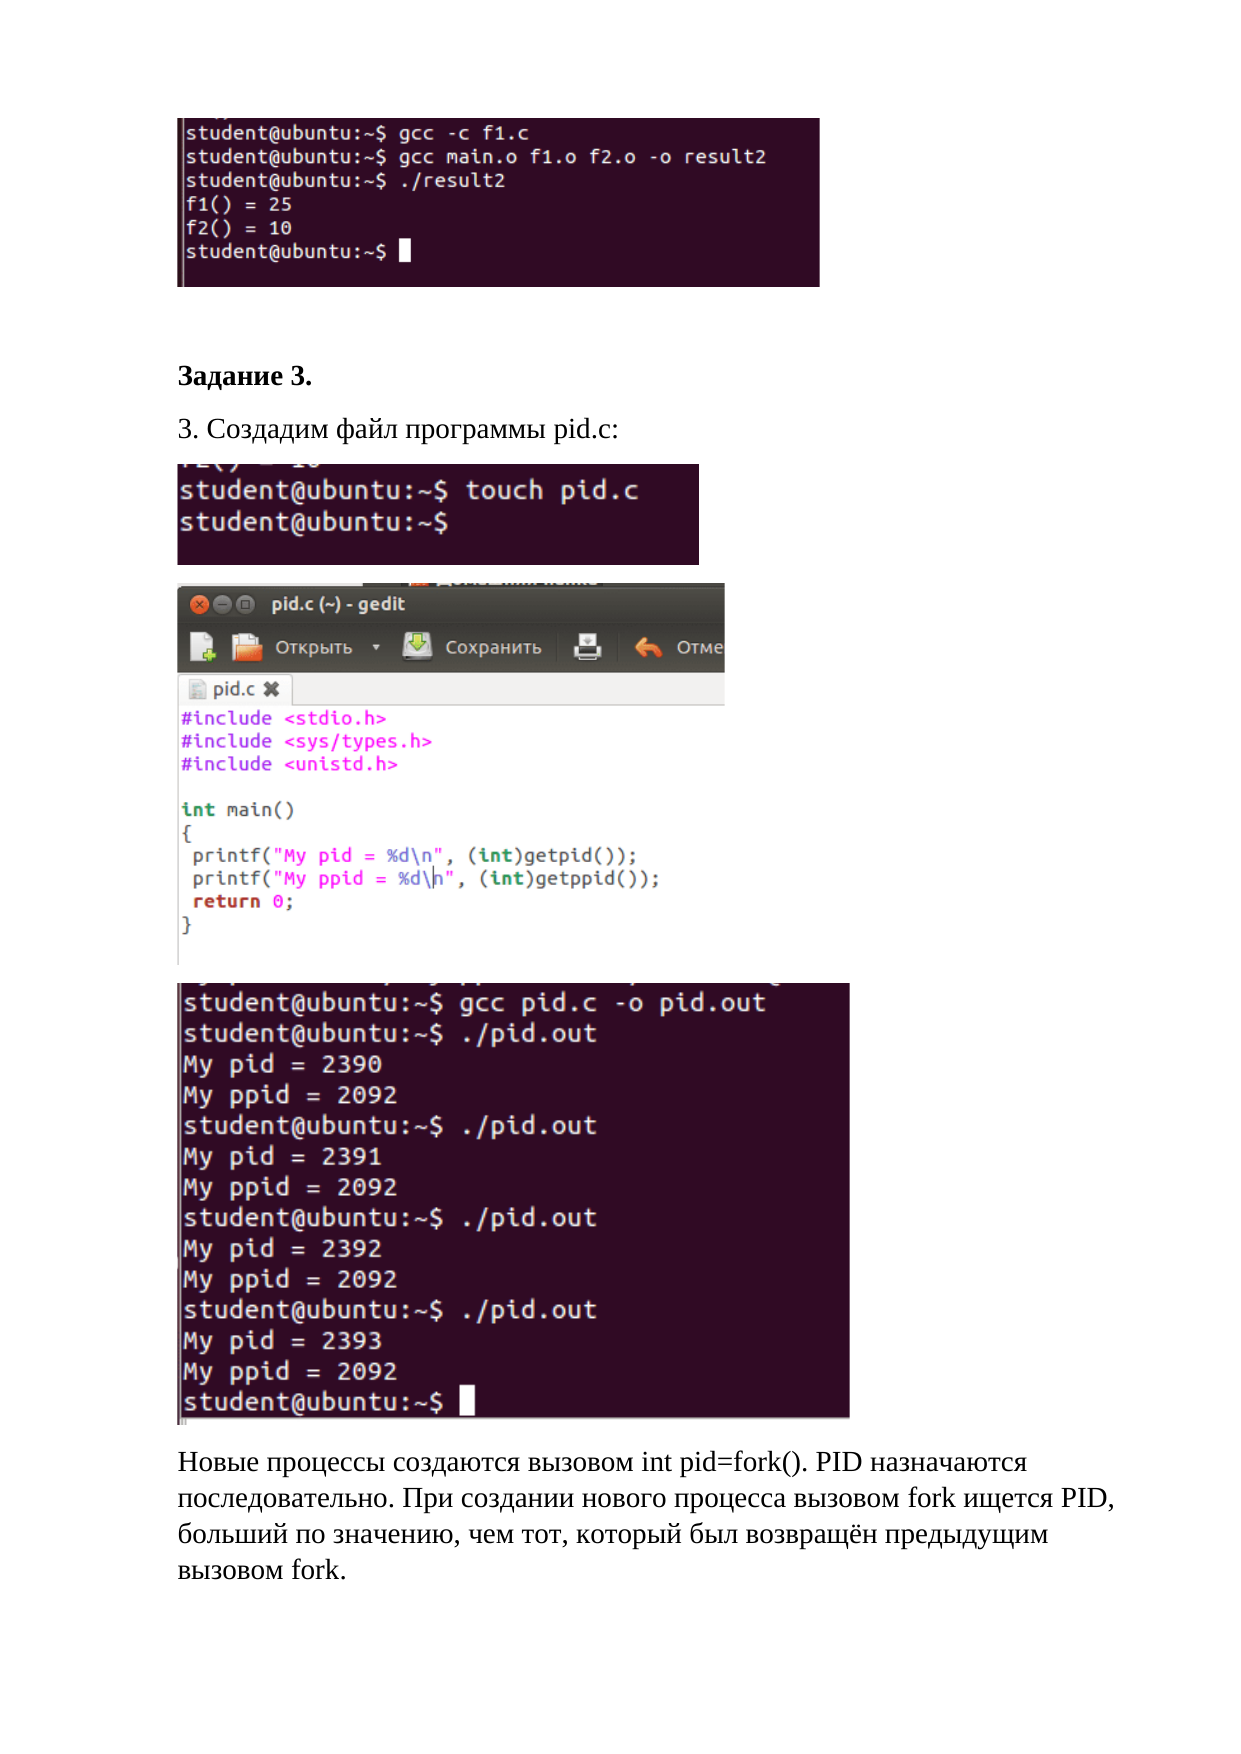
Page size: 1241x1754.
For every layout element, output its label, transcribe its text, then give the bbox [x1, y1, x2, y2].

text 3. Создадим файл программы pid.c: [177, 411, 1152, 445]
picture [177, 983, 850, 1425]
picture [177, 118, 820, 287]
text Задание 3. [177, 358, 1152, 392]
text Новые процессы создаются вызовом int pid=fork(). PID назначаются последовательно. При создании нового процесса вызовом fork ищется PID, больший по значению, чем тот, который был возвращён предыдущим вызовом fork. [177, 1444, 1152, 1586]
picture [177, 464, 699, 565]
picture [177, 583, 725, 965]
